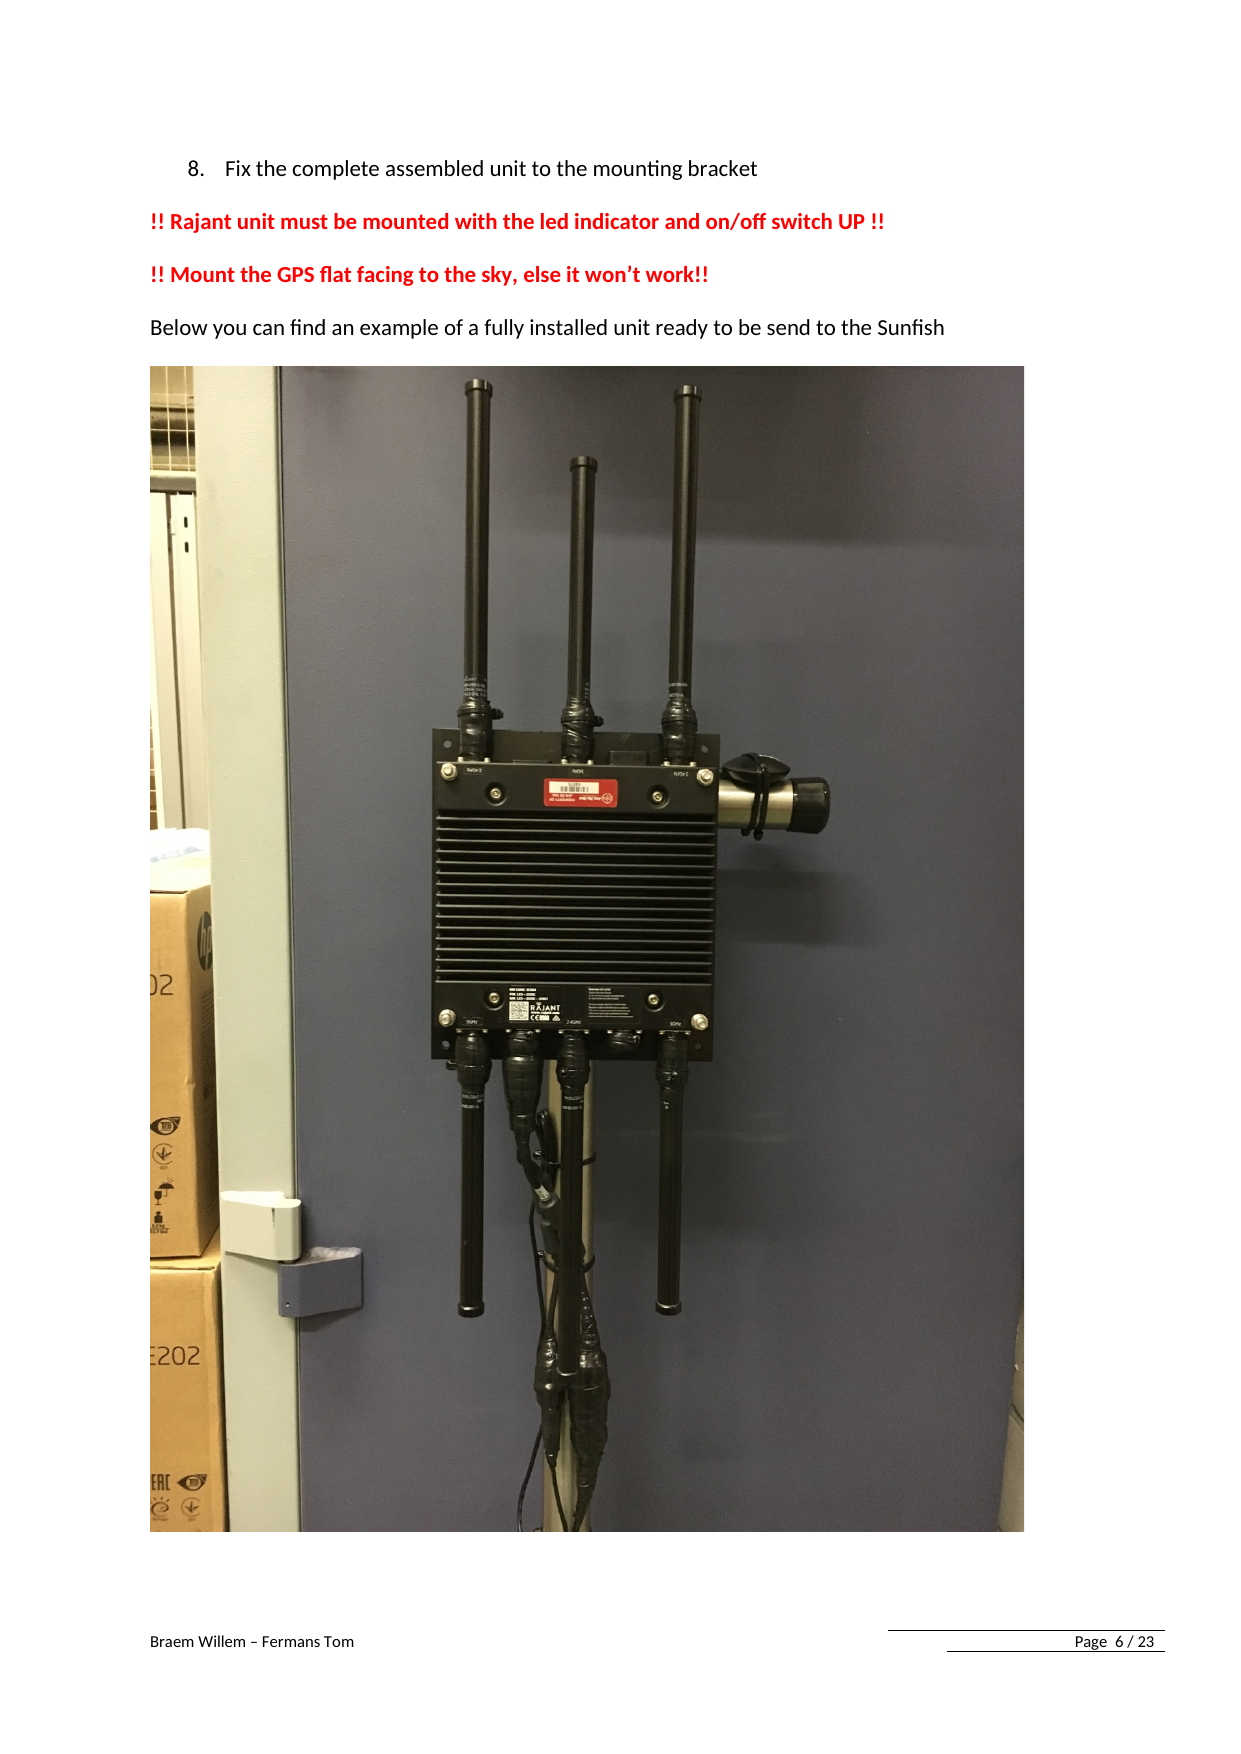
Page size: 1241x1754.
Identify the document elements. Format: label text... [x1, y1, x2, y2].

text !! Mount the GPS flat facing to the sky, else it won’t work!! [150, 261, 1090, 288]
picture [150, 366, 1025, 1532]
text Below you can find an example of a fully installed unit ready to be send to the Sunfish [150, 313, 1090, 342]
text !! Rajant unit must be mounted with the led indicator and on/off switch UP !! [150, 207, 1090, 236]
list Fix the complete assembled unit to the mounting bracket [187, 154, 1090, 182]
